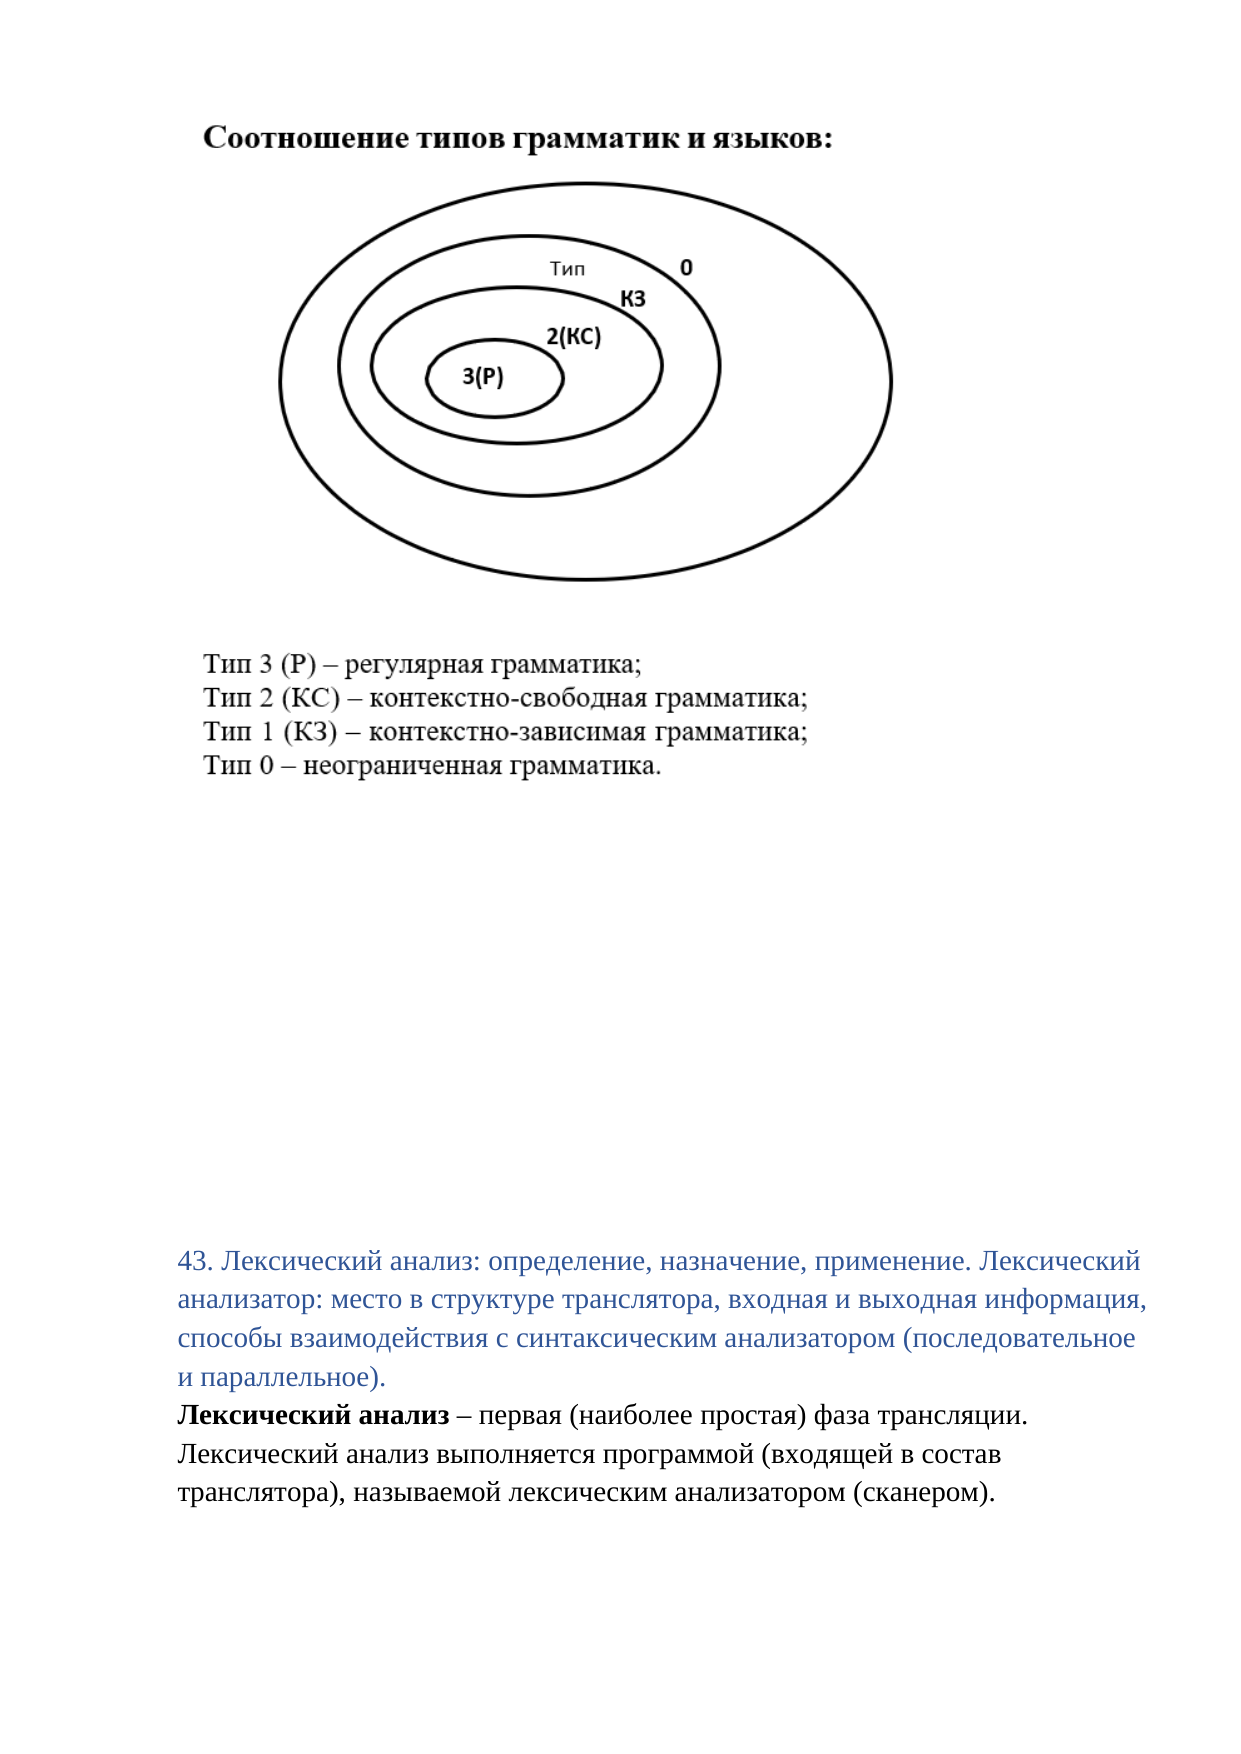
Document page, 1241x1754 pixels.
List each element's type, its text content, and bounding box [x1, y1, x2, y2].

subtitle 43. Лексический анализ: определение, назначение, применение. Лексический анализатор: место в структуре транслятора, входная и выходная информация, способы взаимодействия с синтаксическим анализатором (последовательное и параллельное). [177, 1243, 1152, 1392]
text Лексический анализ – первая (наиболее простая) фаза трансляции. Лексический анализ выполняется программой (входящей в состав транслятора), называемой лексическим анализатором (сканером). [177, 1397, 1152, 1508]
picture [177, 118, 937, 803]
